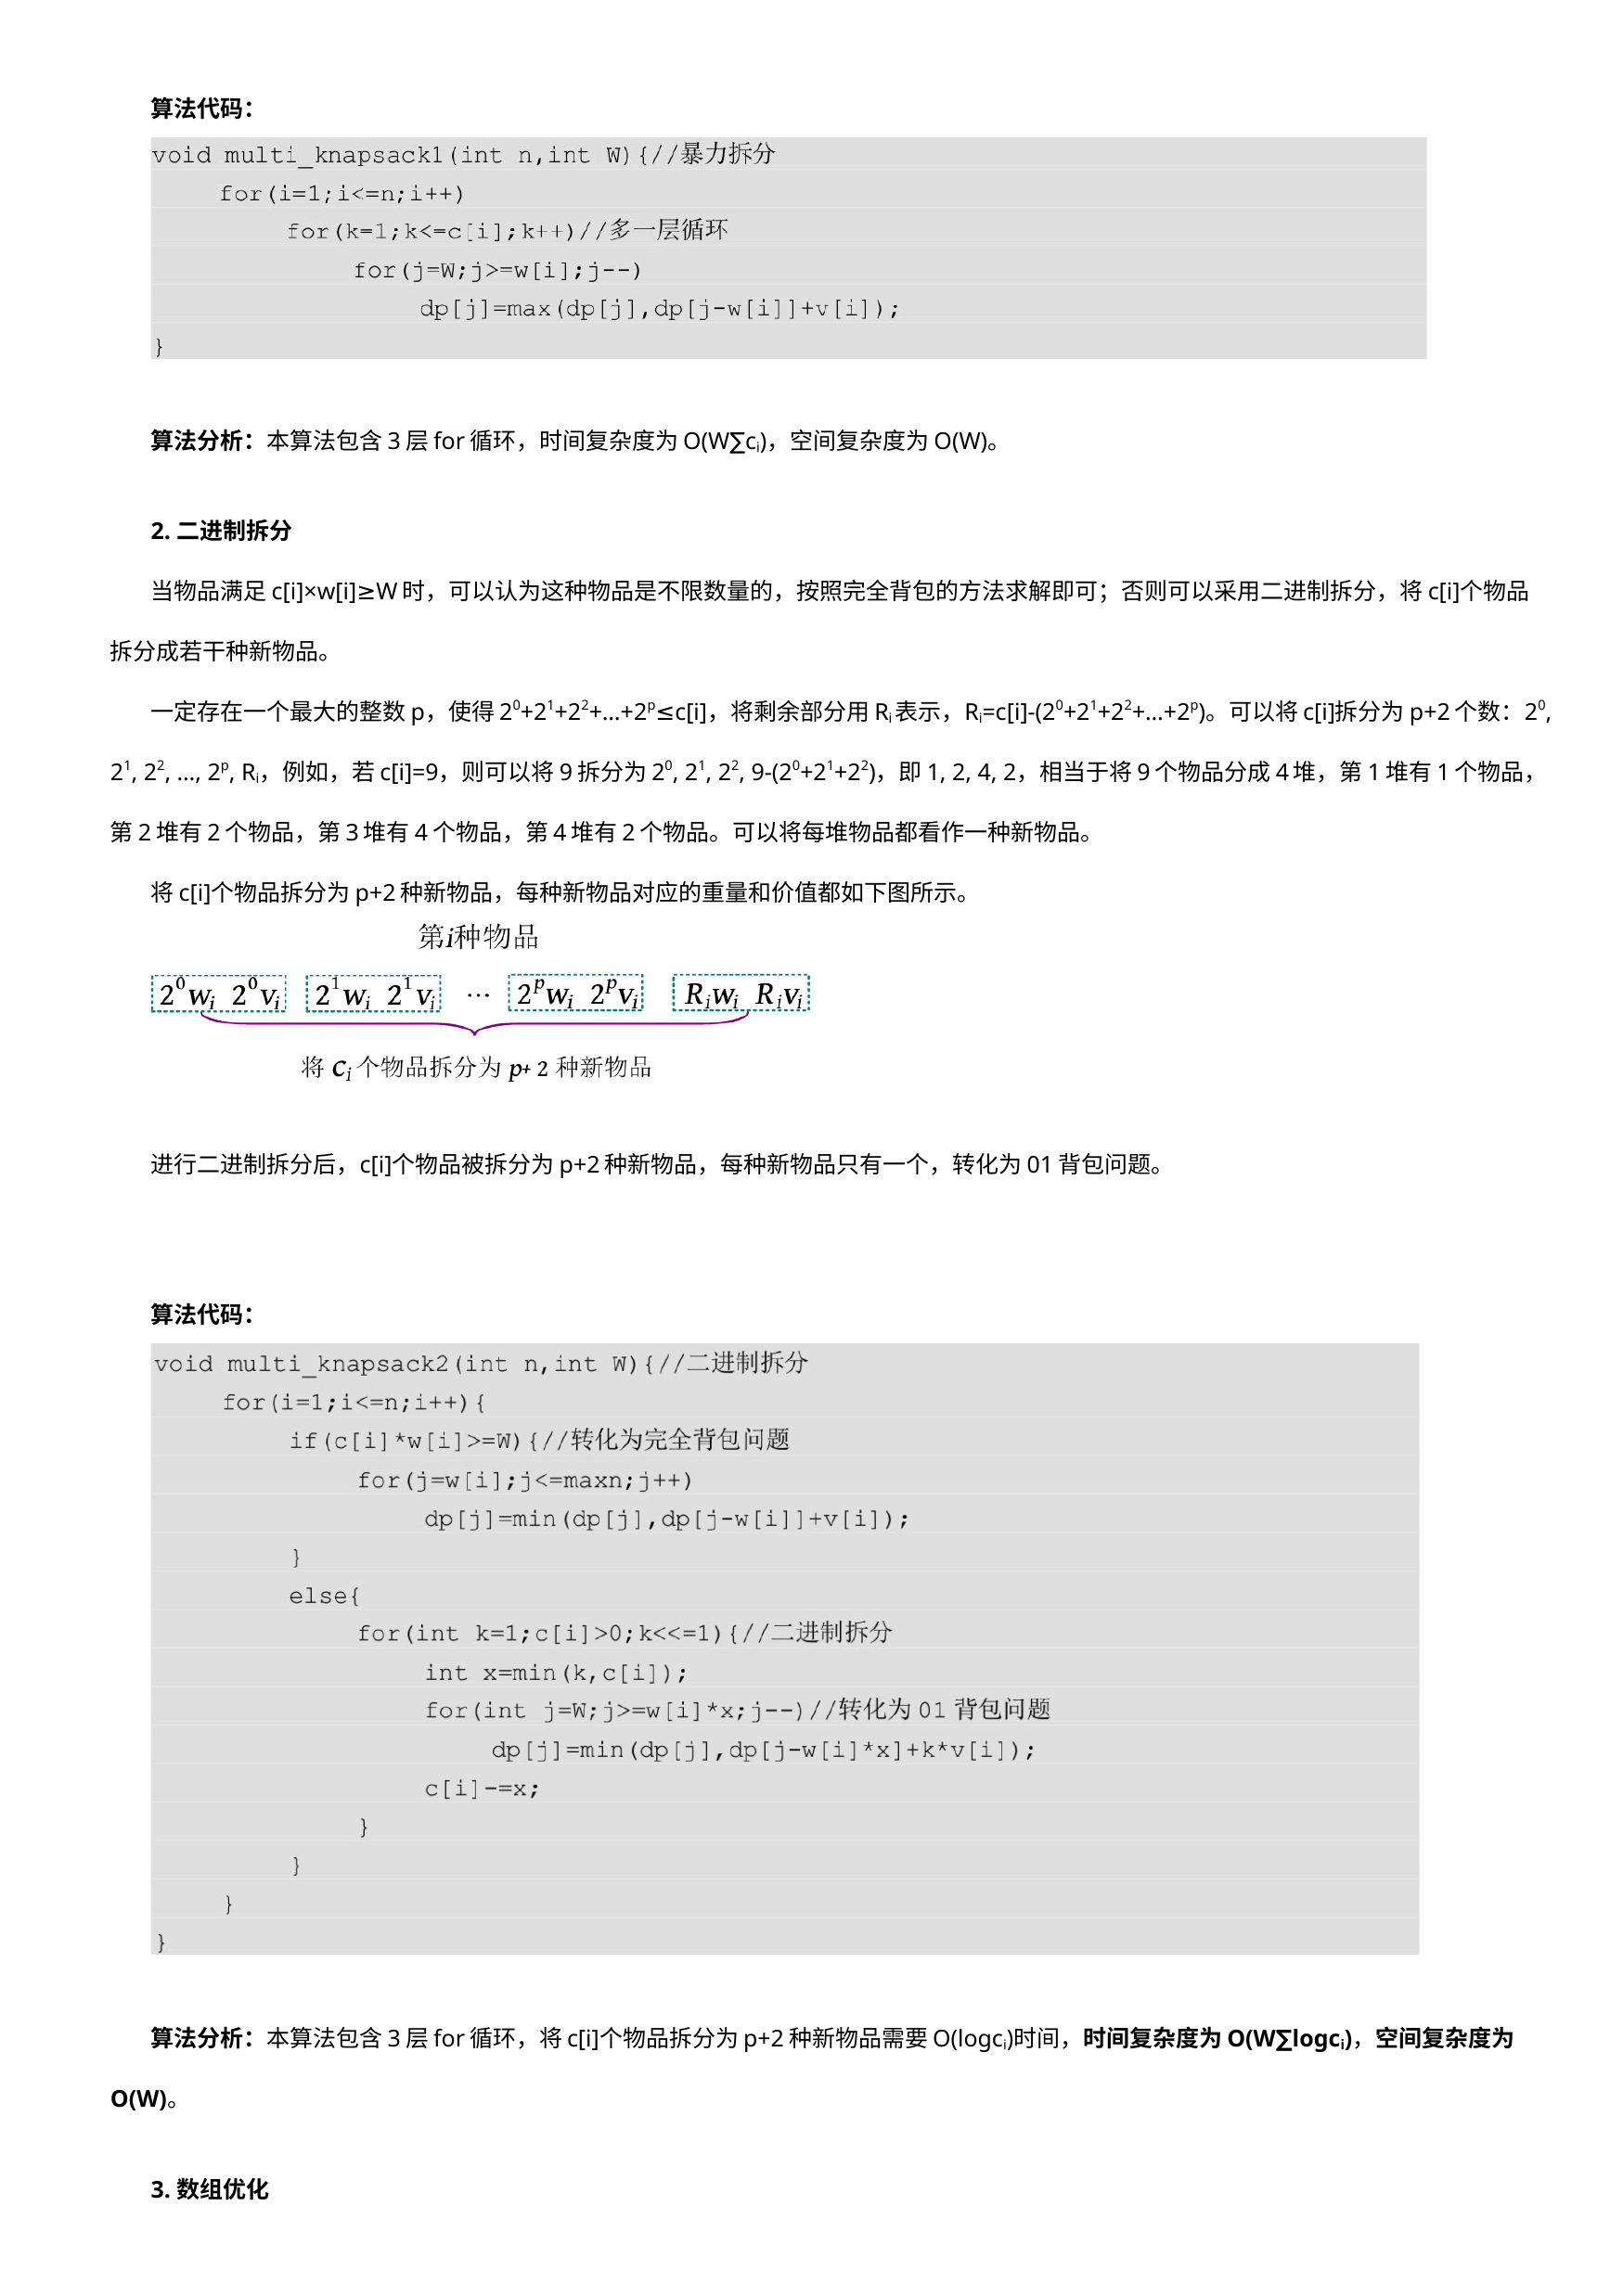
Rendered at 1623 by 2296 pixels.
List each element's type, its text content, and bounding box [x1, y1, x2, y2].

text 将c[i]个物品拆分为p+2种新物品，每种新物品对应的重量和价值都如下图所示。 [110, 861, 1552, 921]
text 3. 数组优化 [110, 2158, 1552, 2218]
text 算法代码： [110, 1283, 1552, 1343]
text 当物品满足c[i]×w[i]≥W时，可以认为这种物品是不限数量的，按照完全背包的方法求解即可；否则可以采用二进制拆分，将c[i]个物品拆分成若干种新物品。 [110, 559, 1552, 680]
text 一定存在一个最大的整数p，使得20+21+22+…+2p≤c[i]，将剩余部分用Ri表示，Ri=c[i]-(20+21+22+…+2p)。可以将c[i]拆分为p+2个数：20, 21, 22, …, 2p, Ri，例如，若c[i]=9，则可以将9拆分为20, 21, 22, 9-(20+21+22)，即1, 2, 4, 2，相当于将9个物品分成4堆，第1堆有1个物品，第2堆有2个物品，第3堆有4个物品，第4堆有2个物品。可以将每堆物品都看作一种新物品。 [110, 680, 1552, 861]
text 算法分析：本算法包含3层for循环，时间复杂度为O(W∑ci)，空间复杂度为O(W)。 [110, 409, 1552, 469]
text 2. 二进制拆分 [110, 499, 1552, 559]
text 算法代码： [110, 77, 1552, 137]
text 算法分析：本算法包含3层for循环，将c[i]个物品拆分为p+2种新物品需要O(logci)时间，时间复杂度为O(W∑logci)，空间复杂度为O(W)。 [110, 2007, 1552, 2127]
picture [150, 137, 1427, 359]
text 进行二进制拆分后，c[i]个物品被拆分为p+2种新物品，每种新物品只有一个，转化为01背包问题。 [110, 1133, 1552, 1193]
picture [150, 1343, 1420, 1955]
picture [150, 921, 811, 1084]
